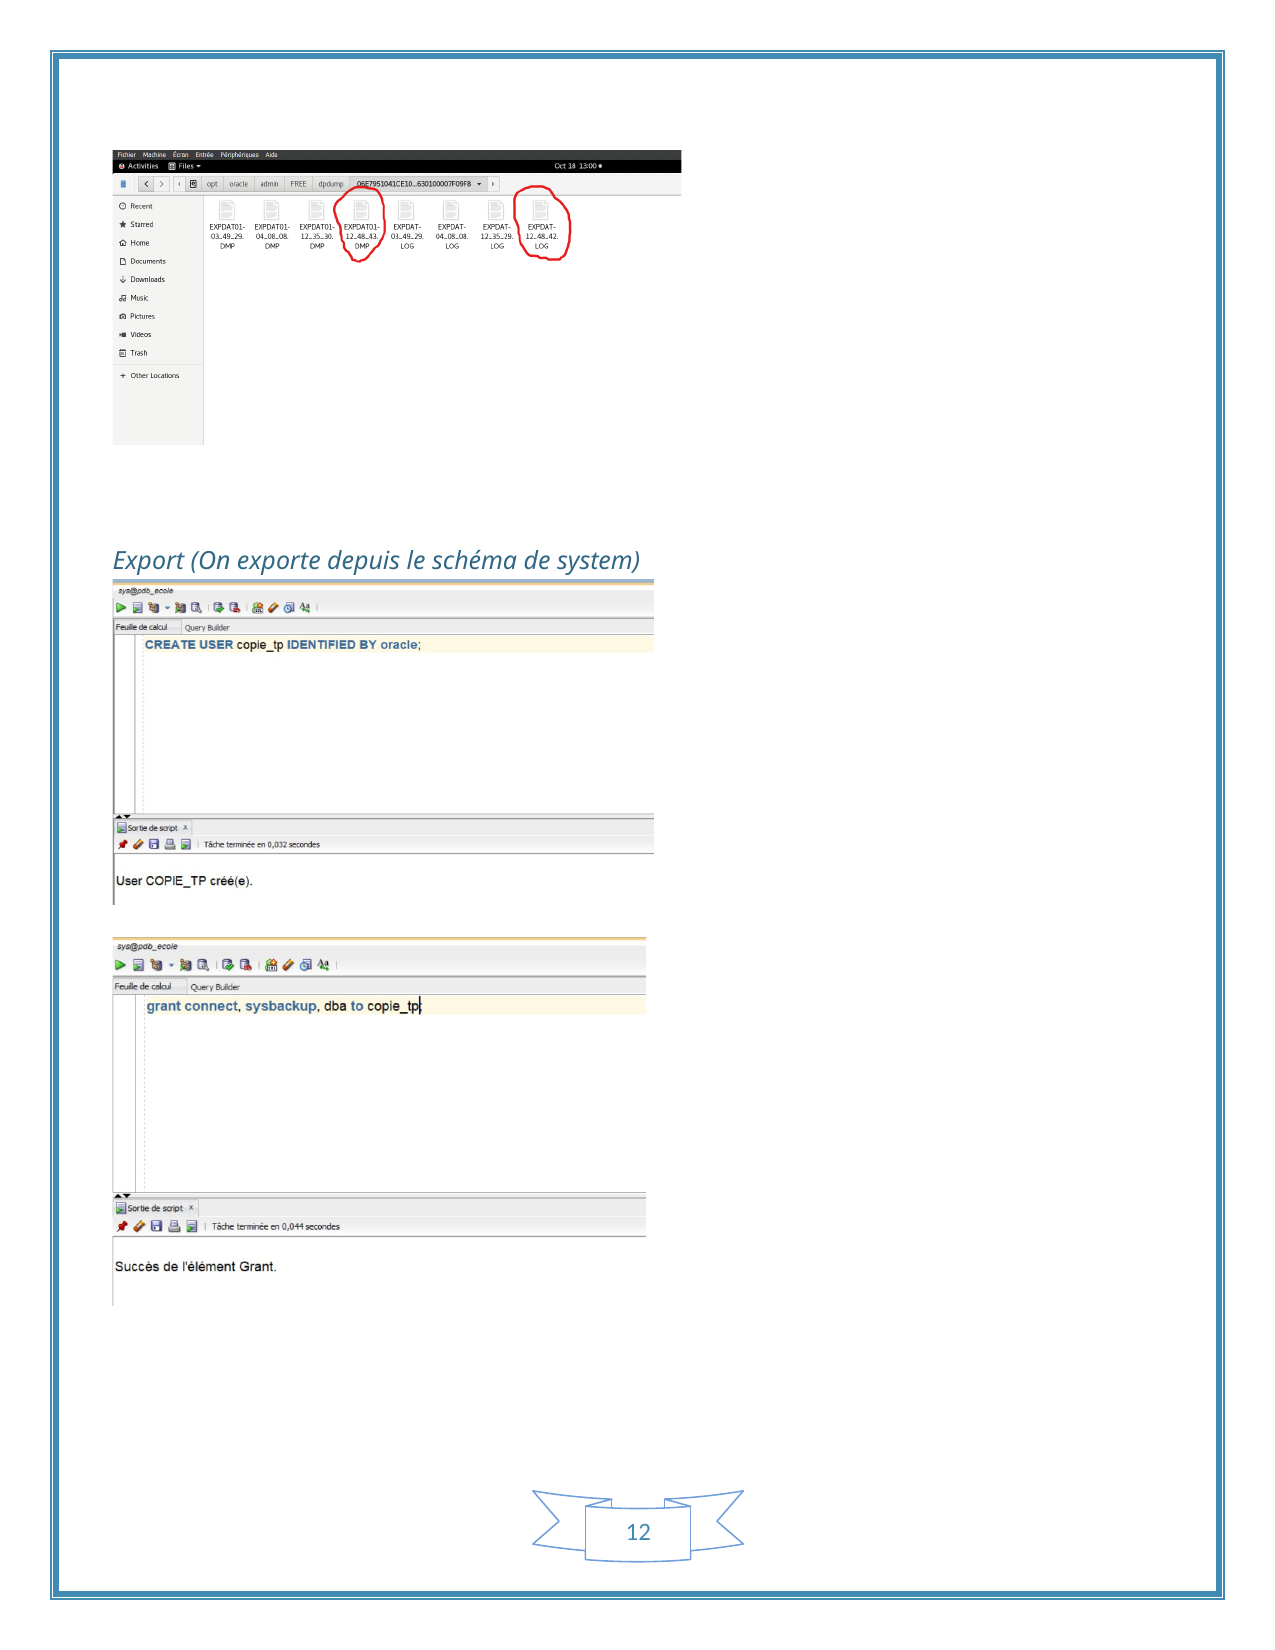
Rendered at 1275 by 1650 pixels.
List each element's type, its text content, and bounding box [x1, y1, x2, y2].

picture [112, 150, 682, 445]
picture [112, 579, 654, 905]
subtitle Export (On exporte depuis le schéma de system) [112, 542, 1162, 577]
picture [112, 937, 647, 1306]
